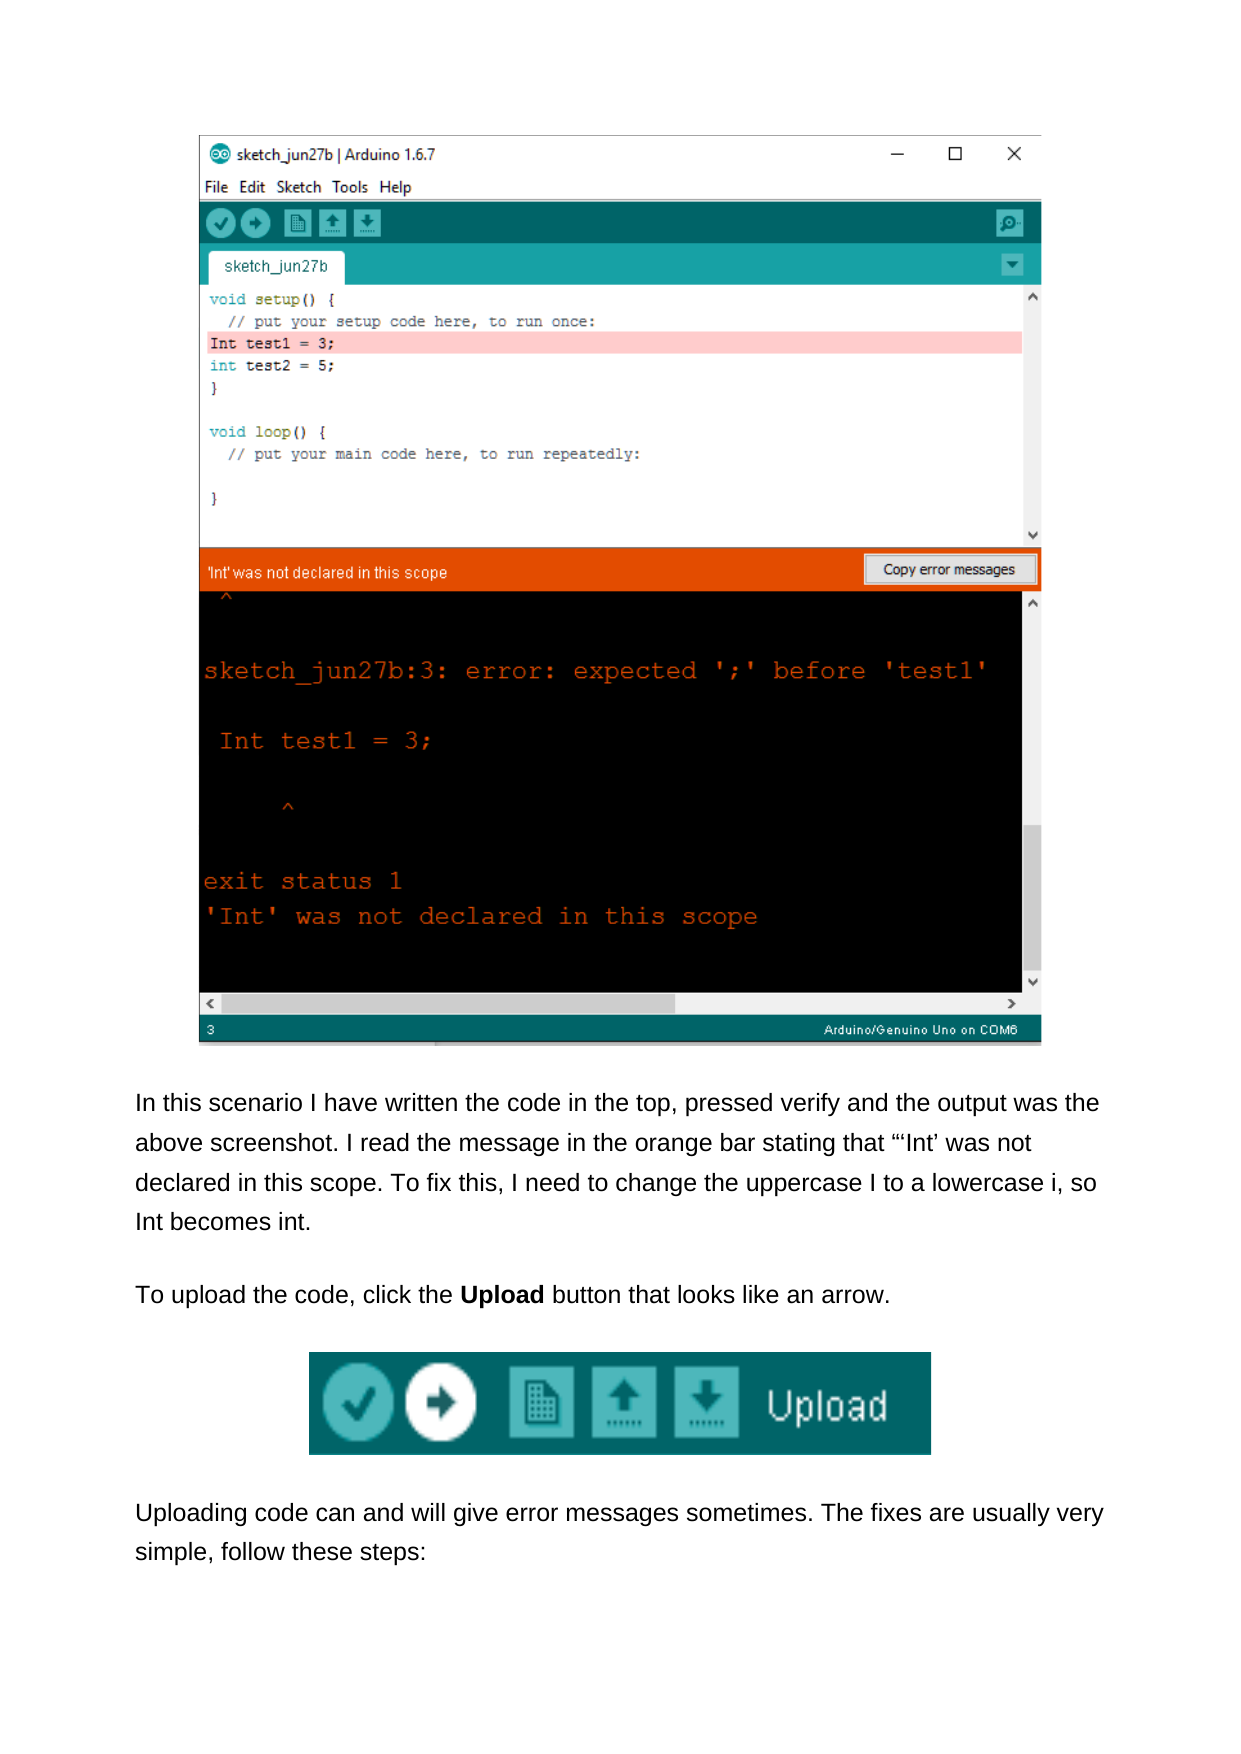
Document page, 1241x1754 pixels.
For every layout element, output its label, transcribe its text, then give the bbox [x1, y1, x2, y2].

text Uploading code can and will give error messages sometimes. The fixes are usually very simple, follow these steps: [135, 1497, 1105, 1566]
text In this scenario I have written the code in the top, pressed verify and the output was the above screenshot. I read the message in the orange bar stating that “‘Int’ was not declared in this scope. To fix this, I need to change the uppercase I to a lowercase i, so Int becomes int. [135, 1088, 1105, 1236]
picture [309, 1352, 932, 1455]
text To upload the code, click the Upload button that looks like an arrow. [135, 1280, 1105, 1308]
picture [198, 135, 1042, 1046]
